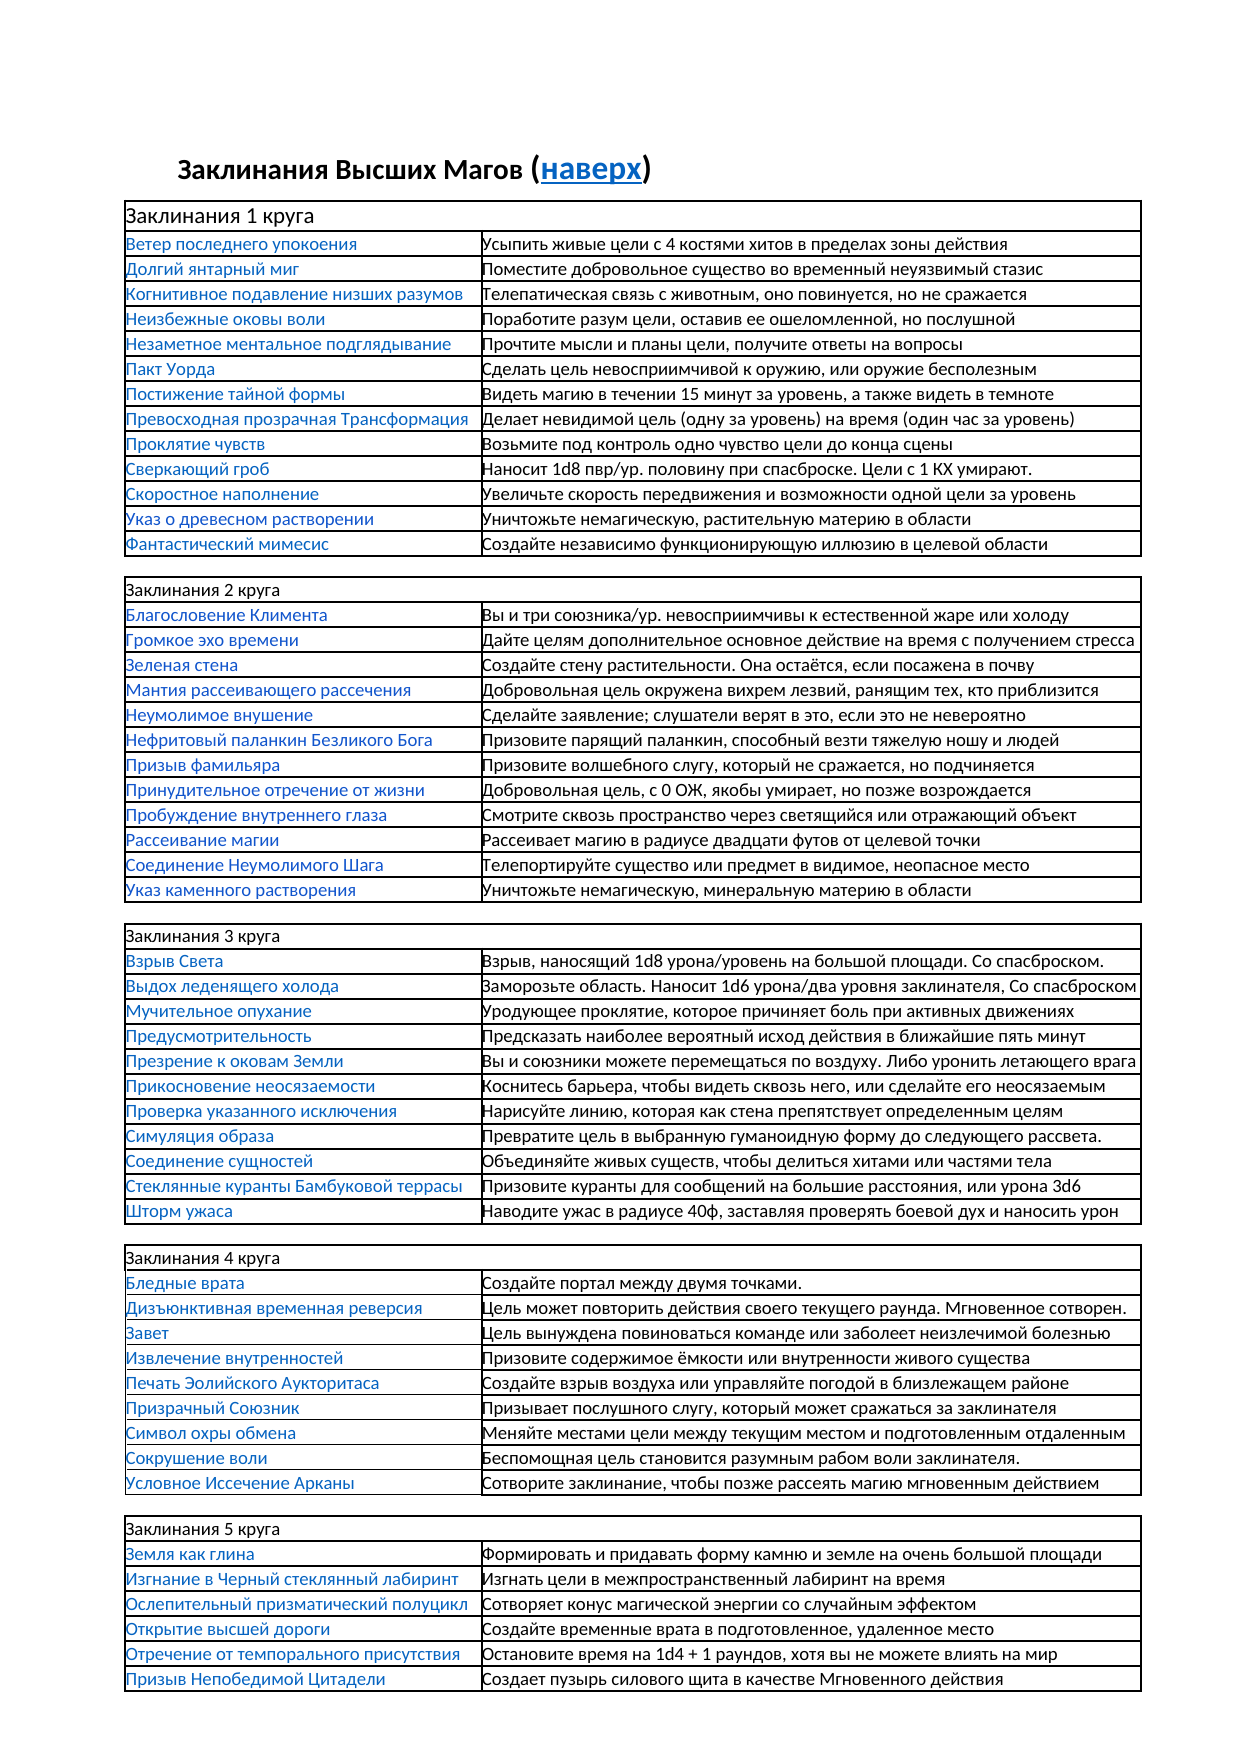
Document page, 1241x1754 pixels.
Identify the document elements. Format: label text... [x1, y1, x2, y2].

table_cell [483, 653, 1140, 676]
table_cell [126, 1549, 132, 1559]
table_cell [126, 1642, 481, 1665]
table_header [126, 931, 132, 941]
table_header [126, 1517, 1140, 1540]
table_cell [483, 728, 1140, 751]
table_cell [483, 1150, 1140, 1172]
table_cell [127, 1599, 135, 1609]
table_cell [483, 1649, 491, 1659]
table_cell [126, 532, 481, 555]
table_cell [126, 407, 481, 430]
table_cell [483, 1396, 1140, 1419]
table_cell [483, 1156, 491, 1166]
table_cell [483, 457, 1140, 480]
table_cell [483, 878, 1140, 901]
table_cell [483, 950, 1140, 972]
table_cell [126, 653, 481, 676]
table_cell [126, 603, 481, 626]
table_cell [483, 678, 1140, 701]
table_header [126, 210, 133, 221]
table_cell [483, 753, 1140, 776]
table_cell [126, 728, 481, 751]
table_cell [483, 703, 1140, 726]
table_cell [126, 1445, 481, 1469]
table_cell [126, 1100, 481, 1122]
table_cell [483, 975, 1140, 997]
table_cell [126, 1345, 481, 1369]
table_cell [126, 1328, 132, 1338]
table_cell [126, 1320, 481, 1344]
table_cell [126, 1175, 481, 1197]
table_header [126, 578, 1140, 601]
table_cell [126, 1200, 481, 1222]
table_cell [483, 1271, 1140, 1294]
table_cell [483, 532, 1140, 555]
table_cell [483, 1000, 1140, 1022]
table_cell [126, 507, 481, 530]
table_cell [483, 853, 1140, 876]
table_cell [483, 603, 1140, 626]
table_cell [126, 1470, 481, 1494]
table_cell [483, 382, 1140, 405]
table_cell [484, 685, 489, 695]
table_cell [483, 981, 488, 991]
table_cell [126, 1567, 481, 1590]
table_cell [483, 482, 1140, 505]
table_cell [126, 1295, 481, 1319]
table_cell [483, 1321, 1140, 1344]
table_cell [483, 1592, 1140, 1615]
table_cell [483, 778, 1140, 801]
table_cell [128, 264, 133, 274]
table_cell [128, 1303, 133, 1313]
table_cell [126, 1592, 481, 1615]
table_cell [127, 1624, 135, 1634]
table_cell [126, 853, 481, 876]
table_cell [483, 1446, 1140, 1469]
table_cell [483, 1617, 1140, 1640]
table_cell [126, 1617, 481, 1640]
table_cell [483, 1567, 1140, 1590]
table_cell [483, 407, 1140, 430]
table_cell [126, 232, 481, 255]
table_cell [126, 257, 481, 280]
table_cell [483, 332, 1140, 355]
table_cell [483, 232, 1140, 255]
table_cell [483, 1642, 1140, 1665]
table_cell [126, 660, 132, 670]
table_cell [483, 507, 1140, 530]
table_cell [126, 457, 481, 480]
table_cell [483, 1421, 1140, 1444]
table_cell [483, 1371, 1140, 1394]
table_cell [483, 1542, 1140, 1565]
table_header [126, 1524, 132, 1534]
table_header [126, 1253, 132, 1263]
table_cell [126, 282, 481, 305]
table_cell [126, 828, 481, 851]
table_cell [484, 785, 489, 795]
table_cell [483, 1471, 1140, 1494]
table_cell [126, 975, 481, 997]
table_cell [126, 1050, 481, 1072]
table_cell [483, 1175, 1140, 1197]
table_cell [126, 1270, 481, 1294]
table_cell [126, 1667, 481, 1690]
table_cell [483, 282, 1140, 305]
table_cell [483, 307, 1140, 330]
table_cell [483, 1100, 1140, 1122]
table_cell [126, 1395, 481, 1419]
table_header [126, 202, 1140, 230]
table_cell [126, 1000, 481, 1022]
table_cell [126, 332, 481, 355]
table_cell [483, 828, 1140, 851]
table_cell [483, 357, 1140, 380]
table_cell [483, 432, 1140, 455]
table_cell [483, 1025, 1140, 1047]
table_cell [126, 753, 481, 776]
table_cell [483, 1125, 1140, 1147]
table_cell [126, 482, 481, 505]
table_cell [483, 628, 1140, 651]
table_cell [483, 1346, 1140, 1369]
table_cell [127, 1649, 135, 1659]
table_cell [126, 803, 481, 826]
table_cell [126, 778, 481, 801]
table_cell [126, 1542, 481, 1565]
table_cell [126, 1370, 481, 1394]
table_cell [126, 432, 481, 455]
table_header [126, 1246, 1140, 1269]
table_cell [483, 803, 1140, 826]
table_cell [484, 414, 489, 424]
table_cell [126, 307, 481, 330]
subtitle Заклинания Высших Магов (наверх) [177, 147, 1152, 188]
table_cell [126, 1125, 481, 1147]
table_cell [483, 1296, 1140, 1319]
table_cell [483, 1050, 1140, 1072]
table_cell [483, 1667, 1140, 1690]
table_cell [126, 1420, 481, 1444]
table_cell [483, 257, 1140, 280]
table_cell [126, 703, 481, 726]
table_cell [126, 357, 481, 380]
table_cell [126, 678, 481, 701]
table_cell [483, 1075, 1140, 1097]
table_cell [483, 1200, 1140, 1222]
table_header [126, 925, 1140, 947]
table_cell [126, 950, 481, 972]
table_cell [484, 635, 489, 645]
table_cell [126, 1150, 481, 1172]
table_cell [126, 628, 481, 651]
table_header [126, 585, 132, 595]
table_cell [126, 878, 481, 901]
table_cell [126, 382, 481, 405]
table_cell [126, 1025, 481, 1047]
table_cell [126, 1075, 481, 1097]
